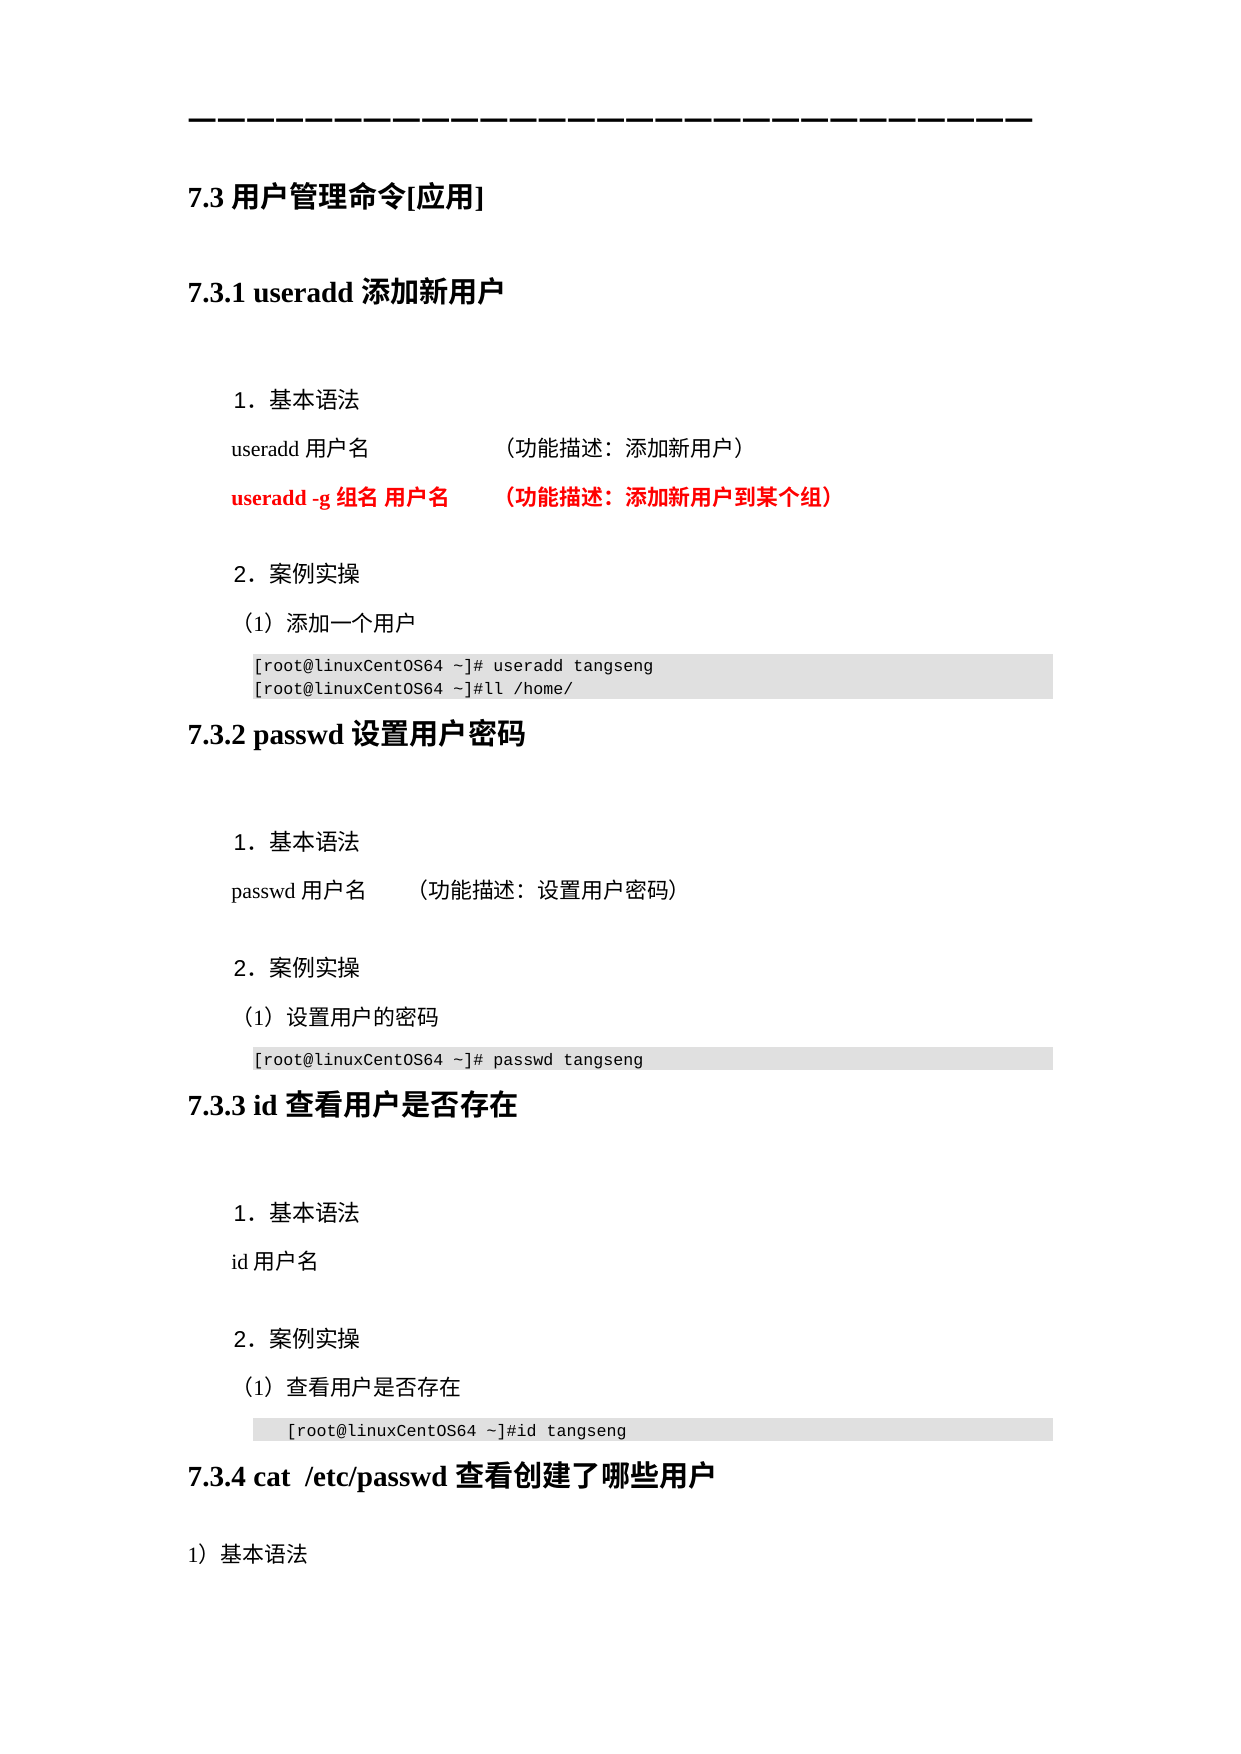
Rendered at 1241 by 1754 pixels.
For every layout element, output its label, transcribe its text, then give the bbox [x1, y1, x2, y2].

text 1．基本语法 [187, 808, 1053, 873]
text id 用户名 [187, 1244, 1053, 1276]
text 2．案例实操 [187, 540, 1053, 605]
text 1）基本语法 [187, 1537, 1053, 1569]
subtitle 7.3.2 passwd 设置用户密码 [187, 699, 1053, 764]
subtitle 7.3.4 cat /etc/passwd 查看创建了哪些用户 [187, 1441, 1053, 1506]
subtitle 7.3 用户管理命令[应用] [187, 162, 1053, 227]
text useradd -g 组名 用户名 （功能描述：添加新用户到某个组） [187, 479, 1053, 512]
text （1）添加一个用户 [187, 605, 1053, 638]
text （1）设置用户的密码 [187, 999, 1053, 1032]
text [root@linuxCentOS64 ~]#id tangseng [253, 1418, 1053, 1441]
text 1．基本语法 [187, 366, 1053, 431]
text 1．基本语法 [187, 1179, 1053, 1244]
text [root@linuxCentOS64 ~]#ll /home/ [253, 677, 1053, 699]
text 2．案例实操 [187, 1305, 1053, 1370]
text （1）查看用户是否存在 [187, 1370, 1053, 1402]
text 2．案例实操 [187, 934, 1053, 999]
text useradd 用户名 （功能描述：添加新用户） [187, 431, 1053, 463]
text passwd 用户名 （功能描述：设置用户密码） [187, 873, 1053, 905]
subtitle 7.3.1 useradd 添加新用户 [187, 257, 1053, 322]
text [root@linuxCentOS64 ~]# useradd tangseng [253, 654, 1053, 677]
text [root@linuxCentOS64 ~]# passwd tangseng [253, 1047, 1053, 1070]
subtitle 7.3.3 id 查看用户是否存在 [187, 1070, 1053, 1135]
